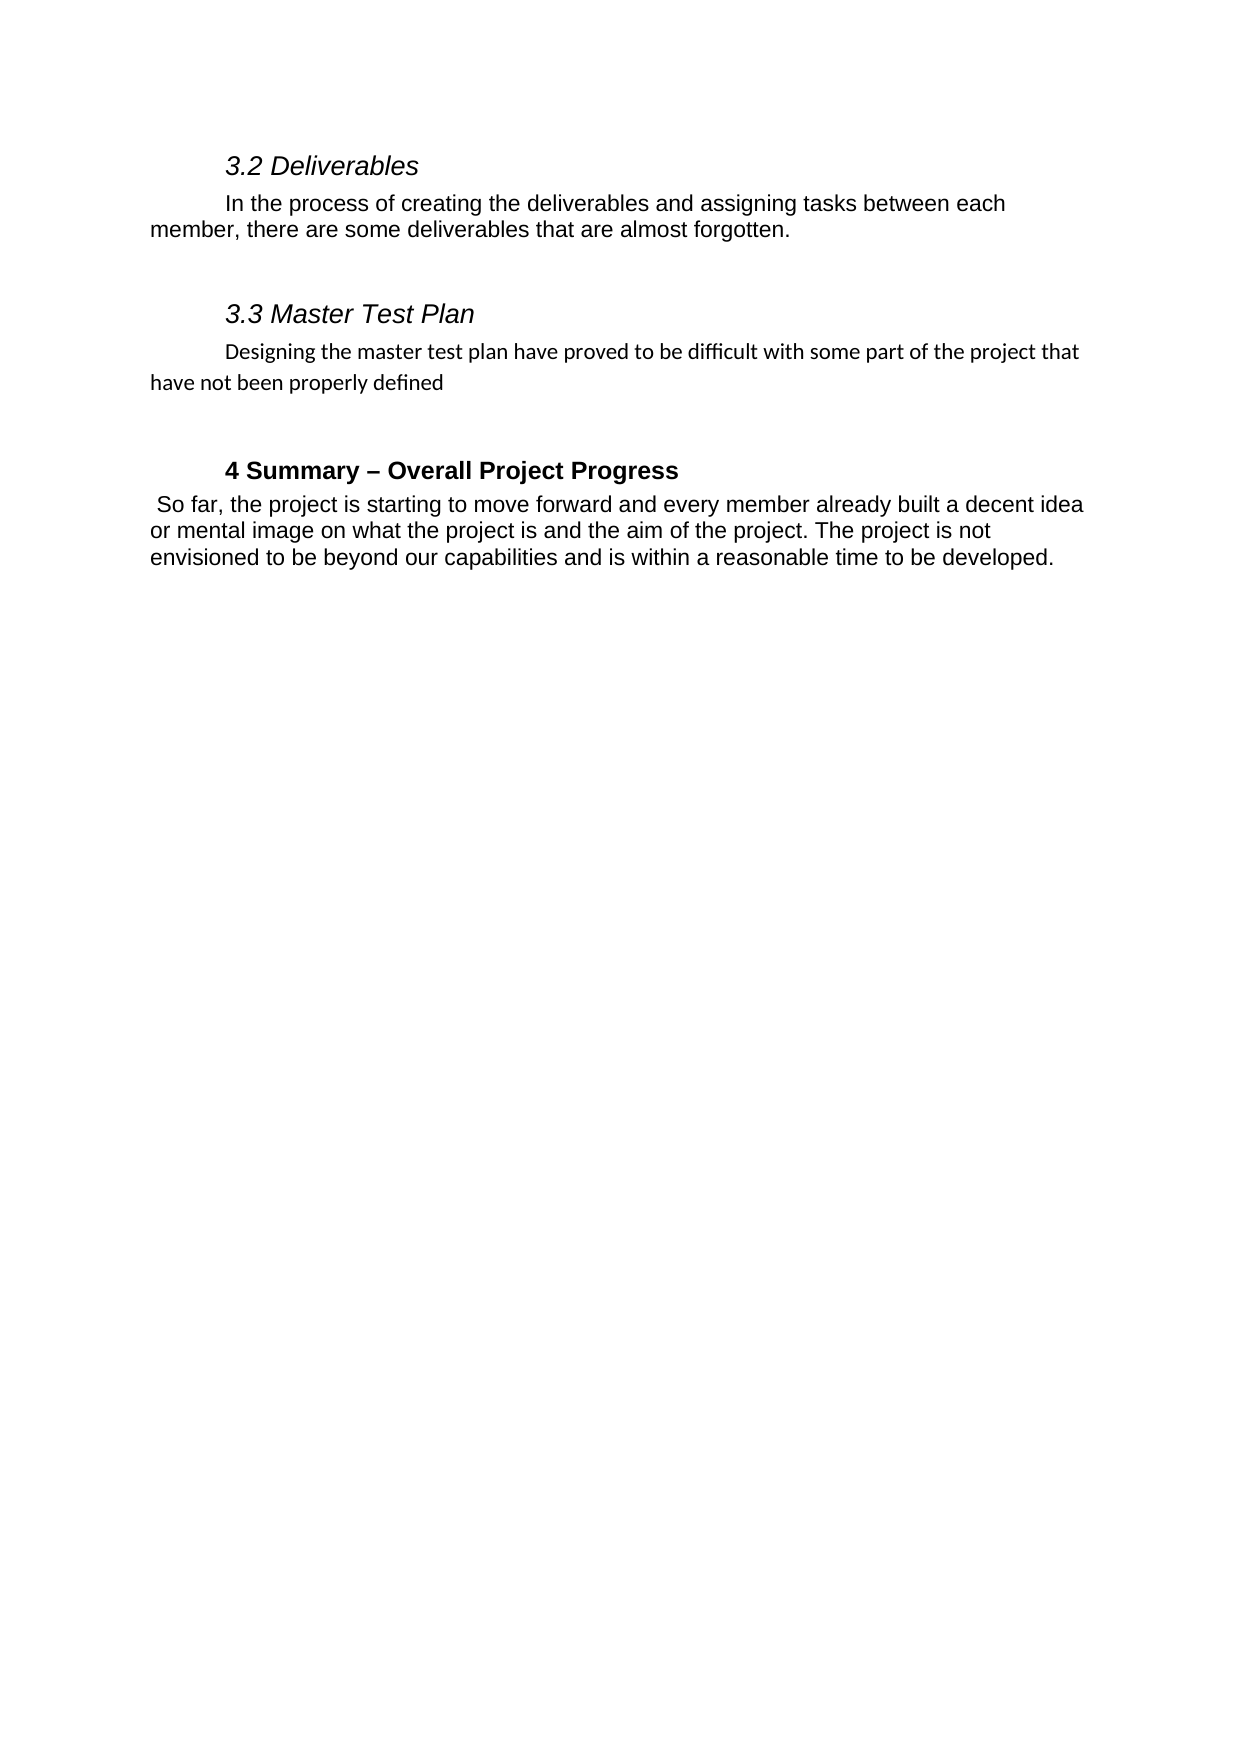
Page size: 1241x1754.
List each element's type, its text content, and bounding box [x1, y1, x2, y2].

subtitle 4 Summary – Overall Project Progress [225, 456, 1090, 484]
subtitle 3.2 Deliverables [225, 150, 1090, 181]
text In the process of creating the deliverables and assigning tasks between each member, there are some deliverables that are almost forgotten. [150, 189, 1090, 242]
text Designing the master test plan have proved to be difficult with some part of the project that have not been properly defined [150, 337, 1090, 396]
subtitle 3.3 Master Test Plan [225, 298, 1090, 329]
text So far, the project is starting to move forward and every member already built a decent idea or mental image on what the project is and the aim of the project. The project is not envisioned to be beyond our capabilities and is within a reasonable time to be developed. [150, 491, 1090, 570]
